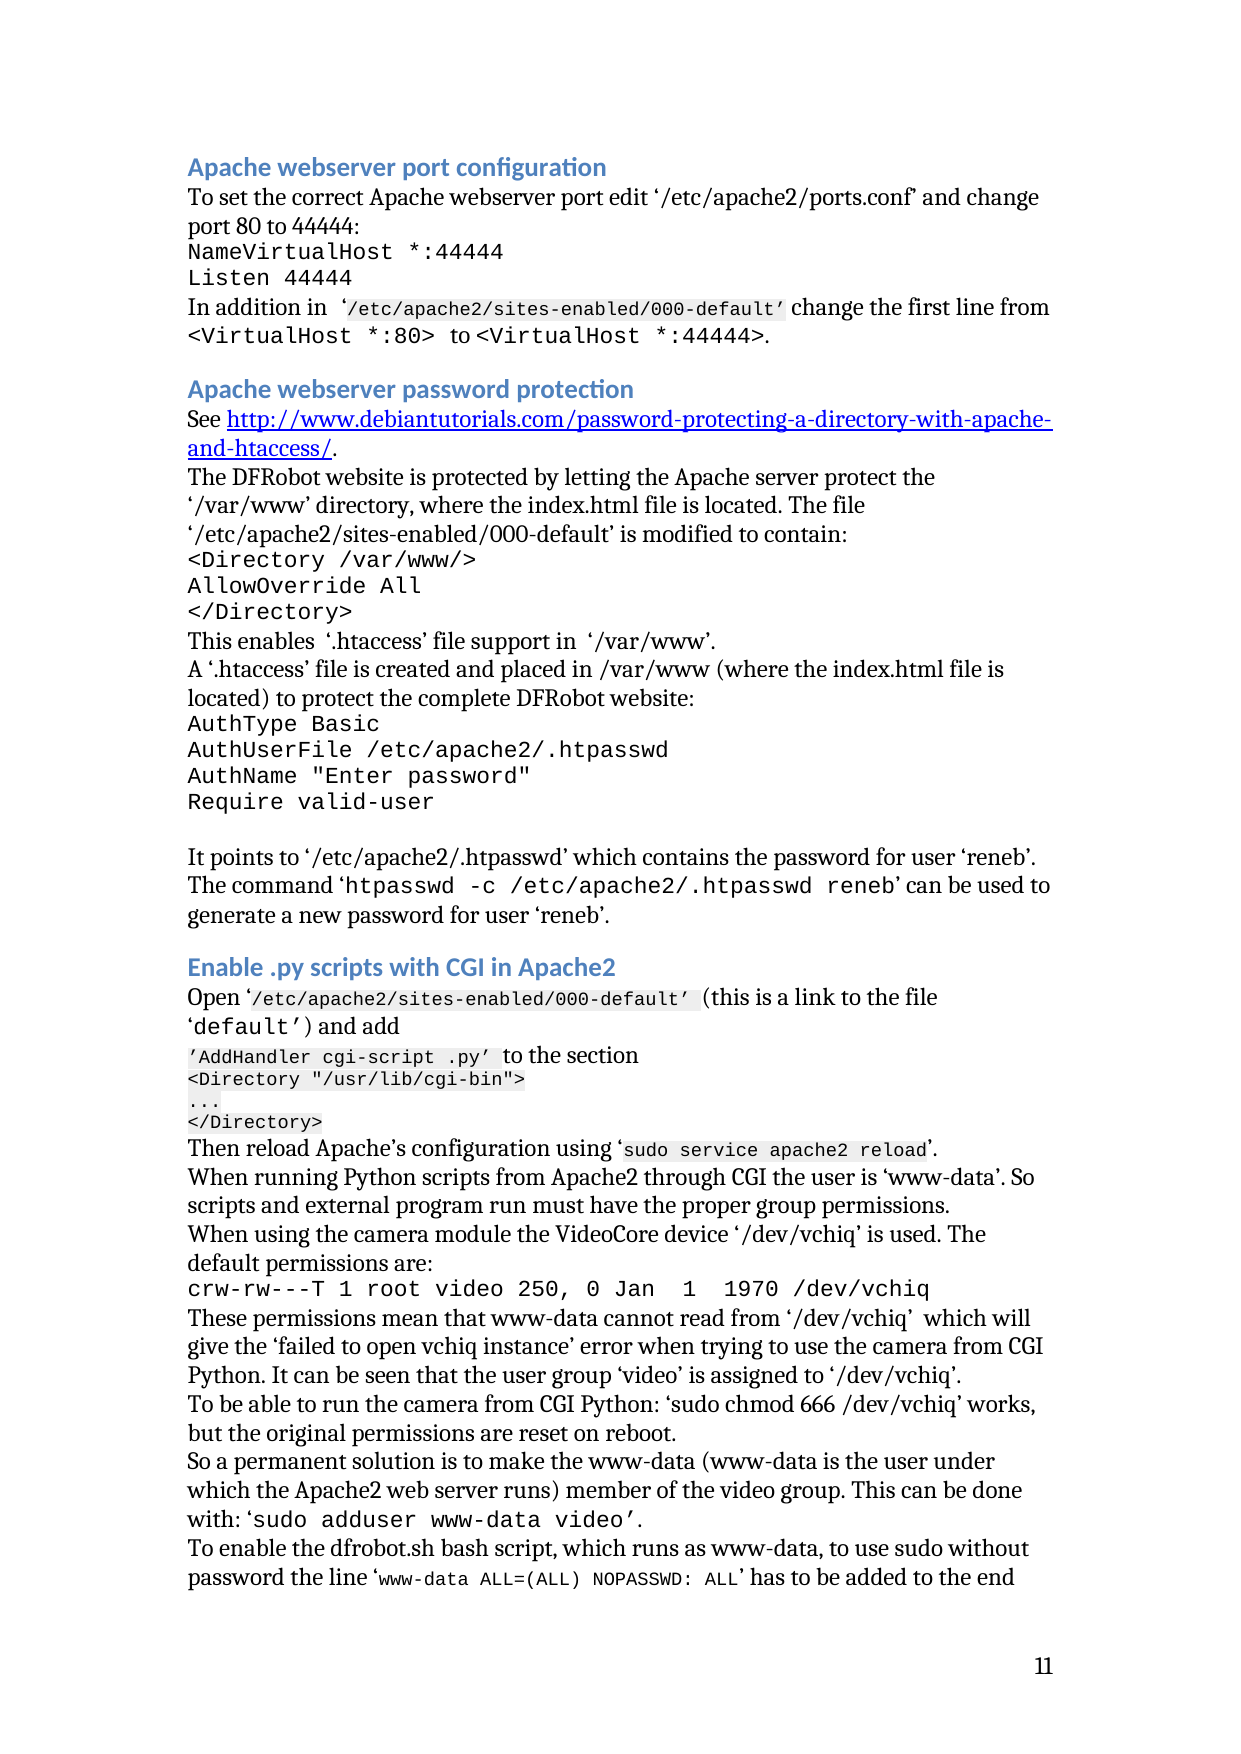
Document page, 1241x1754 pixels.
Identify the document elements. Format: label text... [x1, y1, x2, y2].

text </Directory> [187, 601, 1053, 627]
text AuthType Basic [187, 713, 1053, 739]
text When running Python scripts from Apache2 through CGI the user is ‘www-data’. So scripts and external program run must have the proper group permissions. When using the camera module the VideoCore device ‘/dev/vchiq’ is used. The default permissions are: crw-rw---T 1 root video 250, 0 Jan 1 1970 /dev/vchiq These permissions mean that www-data cannot read from ‘/dev/vchiq’ which will give the ‘failed to open vchiq instance’ error when trying to use the camera from CGI Python. It can be seen that the user group ‘video’ is assigned to ‘/dev/vchiq’. [187, 1163, 1053, 1390]
subtitle Apache webserver password protection [187, 372, 1053, 405]
text <Directory "/usr/lib/cgi-bin"> ... </Directory> [221, 1070, 1053, 1134]
text AuthName "Enter password" [187, 765, 1053, 791]
text The DFRobot website is protected by letting the Apache server protect the ‘/var/www’ directory, where the index.html file is located. The file ‘/etc/apache2/sites-enabled/000-default’ is modified to contain: [187, 462, 1053, 549]
text In addition in ‘/etc/apache2/sites-enabled/000-default’ change the first line from <VirtualHost *:80> to <VirtualHost *:44444>. [187, 292, 1053, 351]
text AllowOverride All [187, 575, 1053, 601]
text <Directory /var/www/> [187, 549, 1053, 575]
text Open ‘/etc/apache2/sites-enabled/000-default’ (this is a link to the file ‘default’) and add ’AddHandler cgi-script .py’ to the section [187, 983, 1053, 1070]
text NameVirtualHost *:44444 [187, 241, 1053, 266]
text This enables ‘.htaccess’ file support in ‘/var/www’. A ‘.htaccess’ file is created and placed in /var/www (where the index.html file is located) to protect the complete DFRobot website: [187, 627, 1053, 713]
text Then reload Apache’s configuration using ‘sudo service apache2 reload’. [187, 1134, 1053, 1163]
text It points to ‘/etc/apache2/.htpasswd’ which contains the password for user ‘reneb’. The command ‘htpasswd -c /etc/apache2/.htpasswd reneb’ can be used to generate a new password for user ‘reneb’. [187, 842, 1053, 929]
text Listen 44444 [187, 266, 1053, 292]
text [187, 1390, 1053, 1592]
text See http://www.debiantutorials.com/password-protecting-a-directory-with-apache-and-htaccess/. [187, 405, 1053, 462]
text Require valid-user [187, 791, 1053, 817]
text AuthUserFile /etc/apache2/.htpasswd [187, 739, 1053, 765]
subtitle Apache webserver port configuration [187, 150, 1053, 183]
subtitle Enable .py scripts with CGI in Apache2 [187, 950, 1053, 983]
text To set the correct Apache webserver port edit ‘/etc/apache2/ports.conf’ and change port 80 to 44444: [187, 183, 1053, 241]
